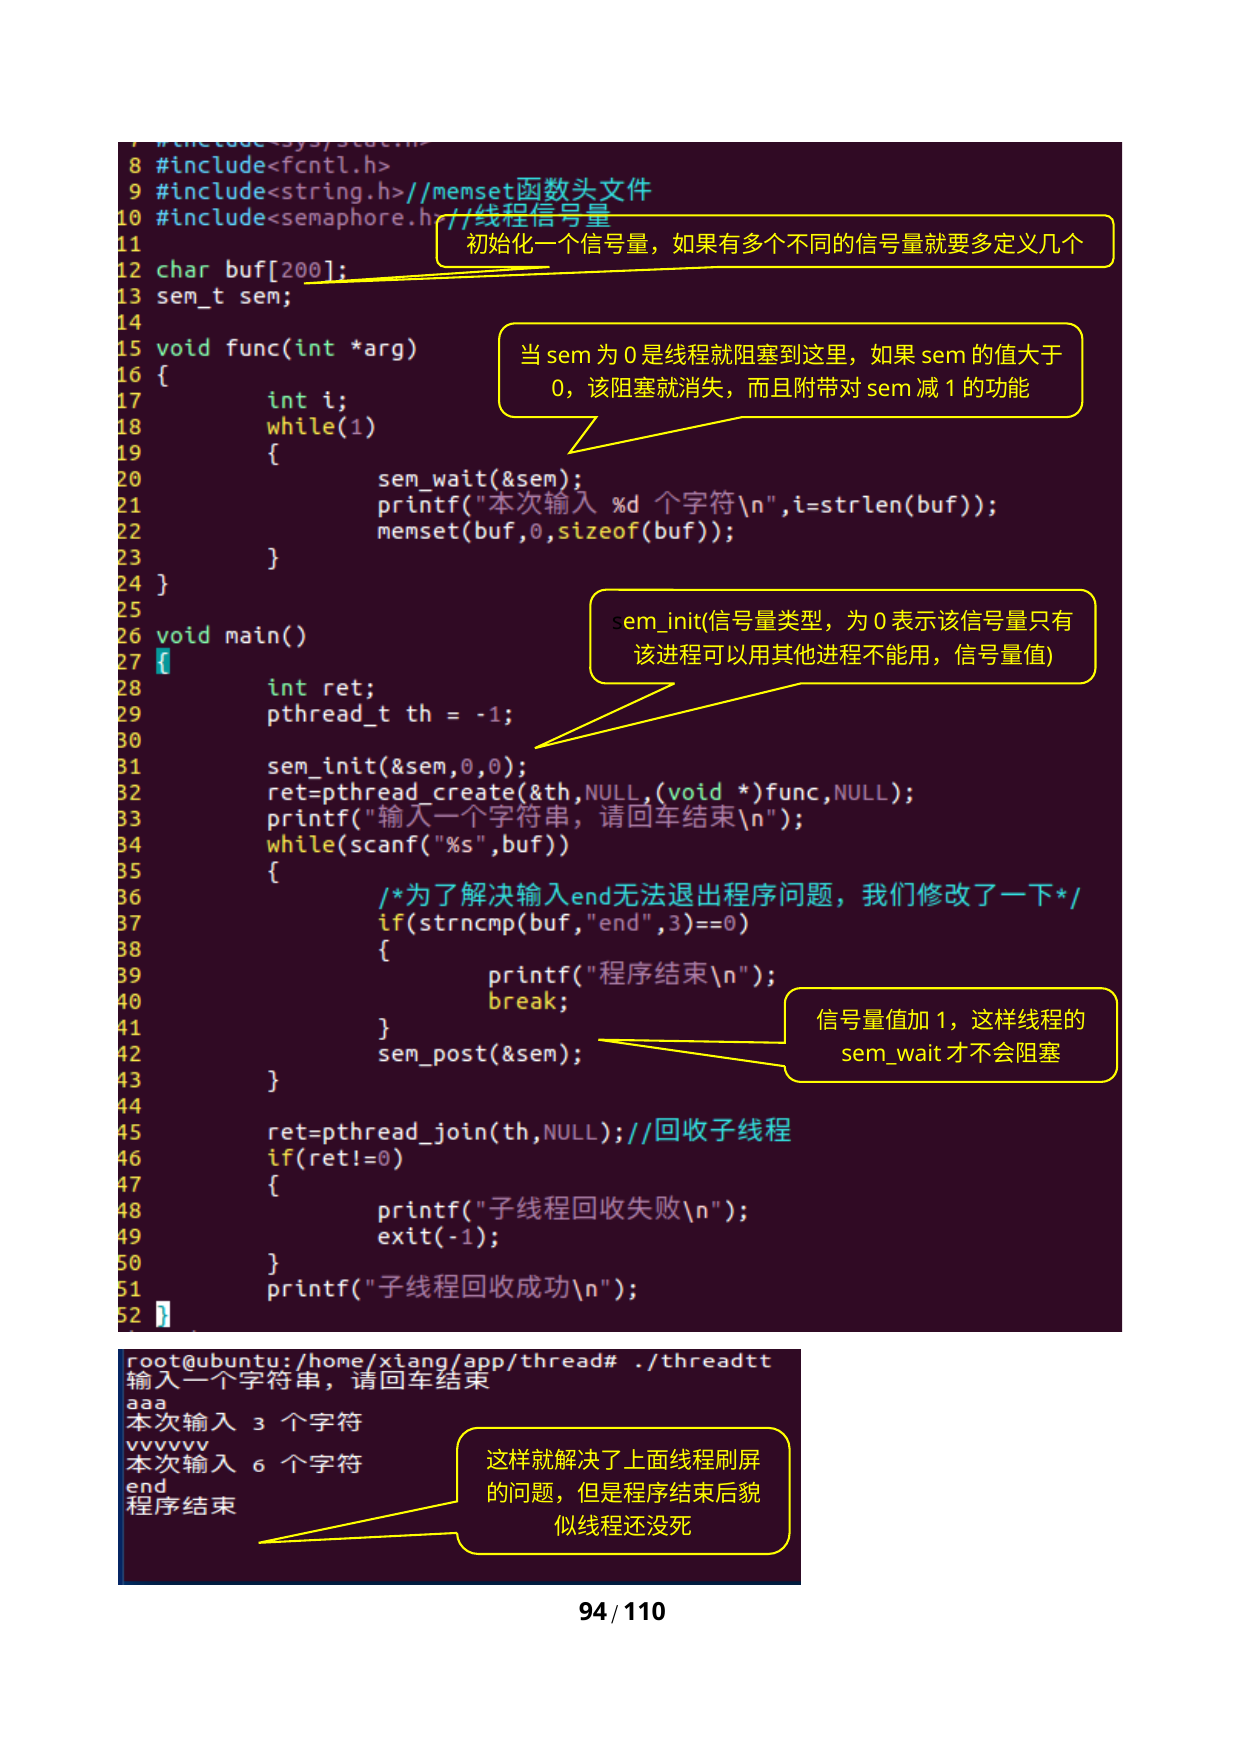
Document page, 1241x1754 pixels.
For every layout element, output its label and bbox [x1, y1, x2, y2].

picture [118, 1349, 801, 1585]
picture [118, 142, 1123, 1332]
